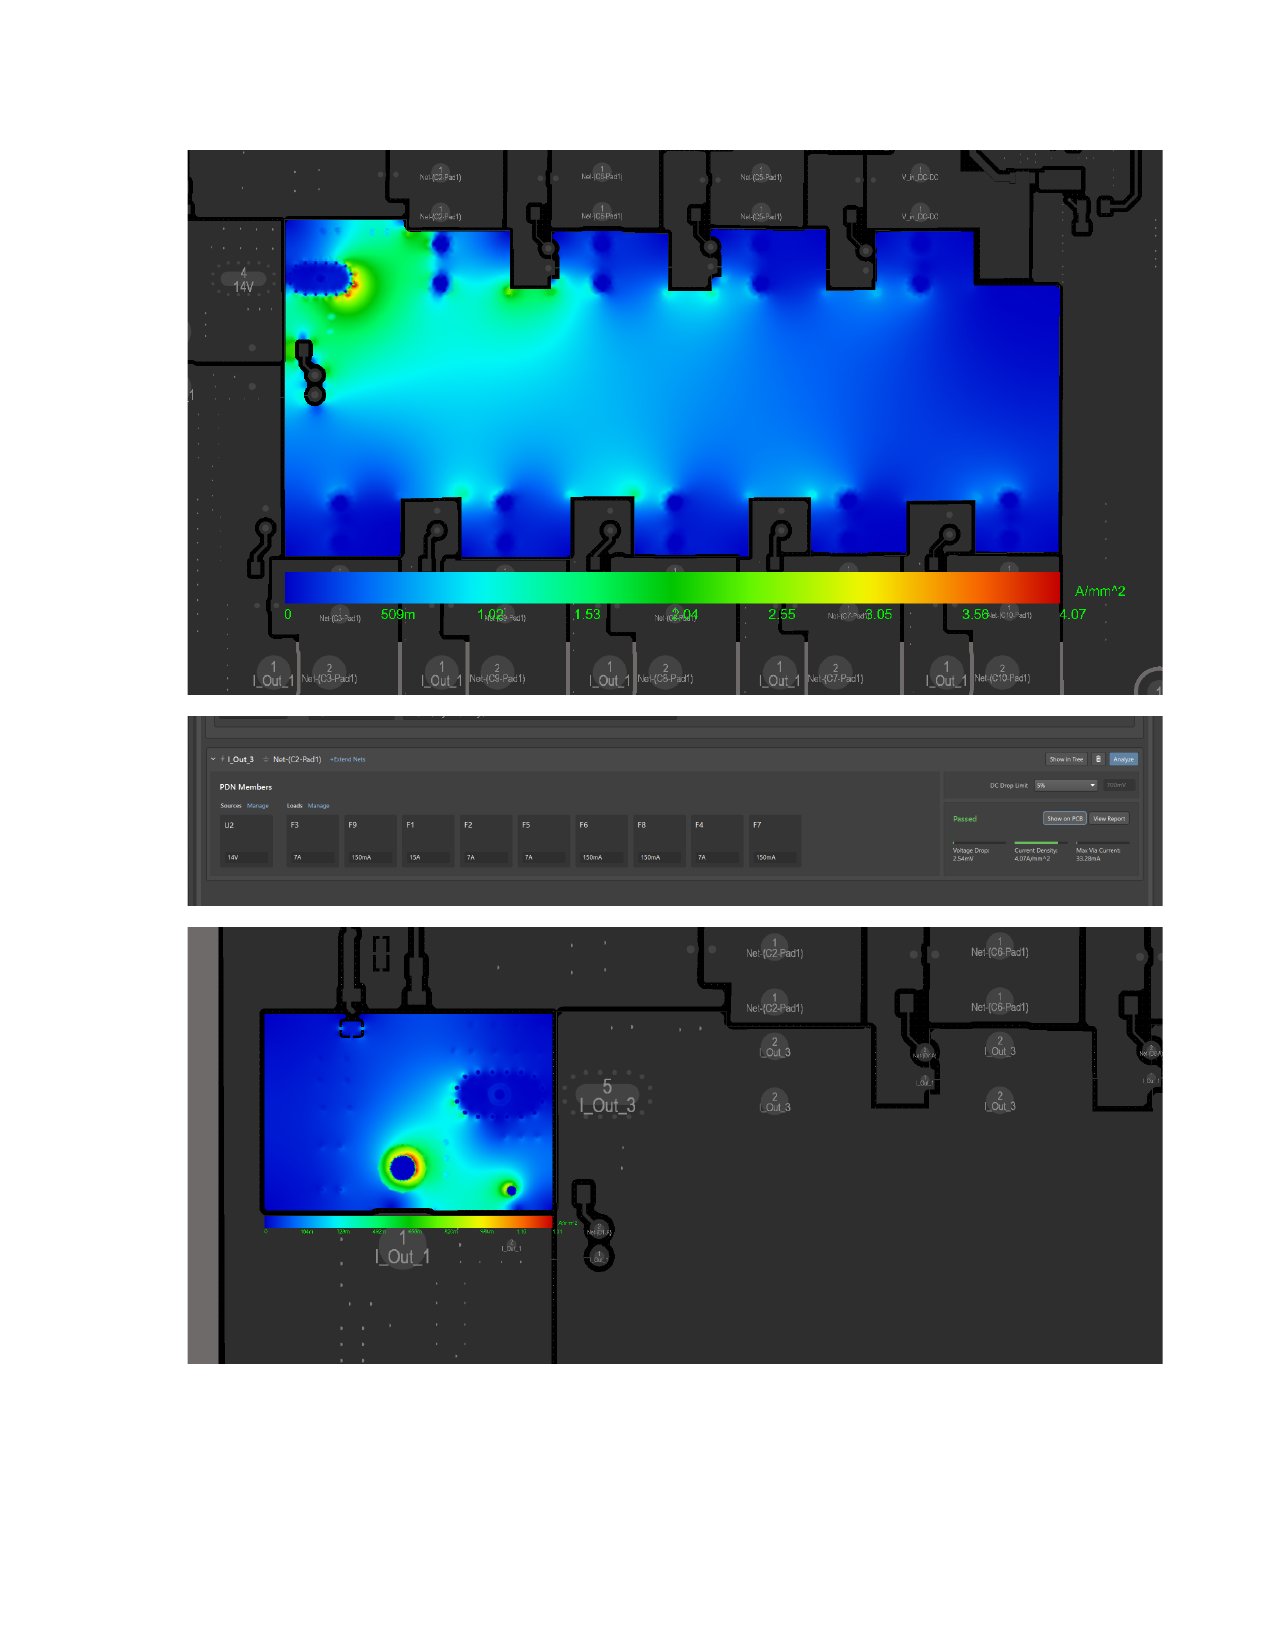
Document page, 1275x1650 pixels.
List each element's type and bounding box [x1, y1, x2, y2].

picture [187, 927, 1163, 1364]
picture [187, 150, 1163, 695]
picture [187, 716, 1163, 906]
